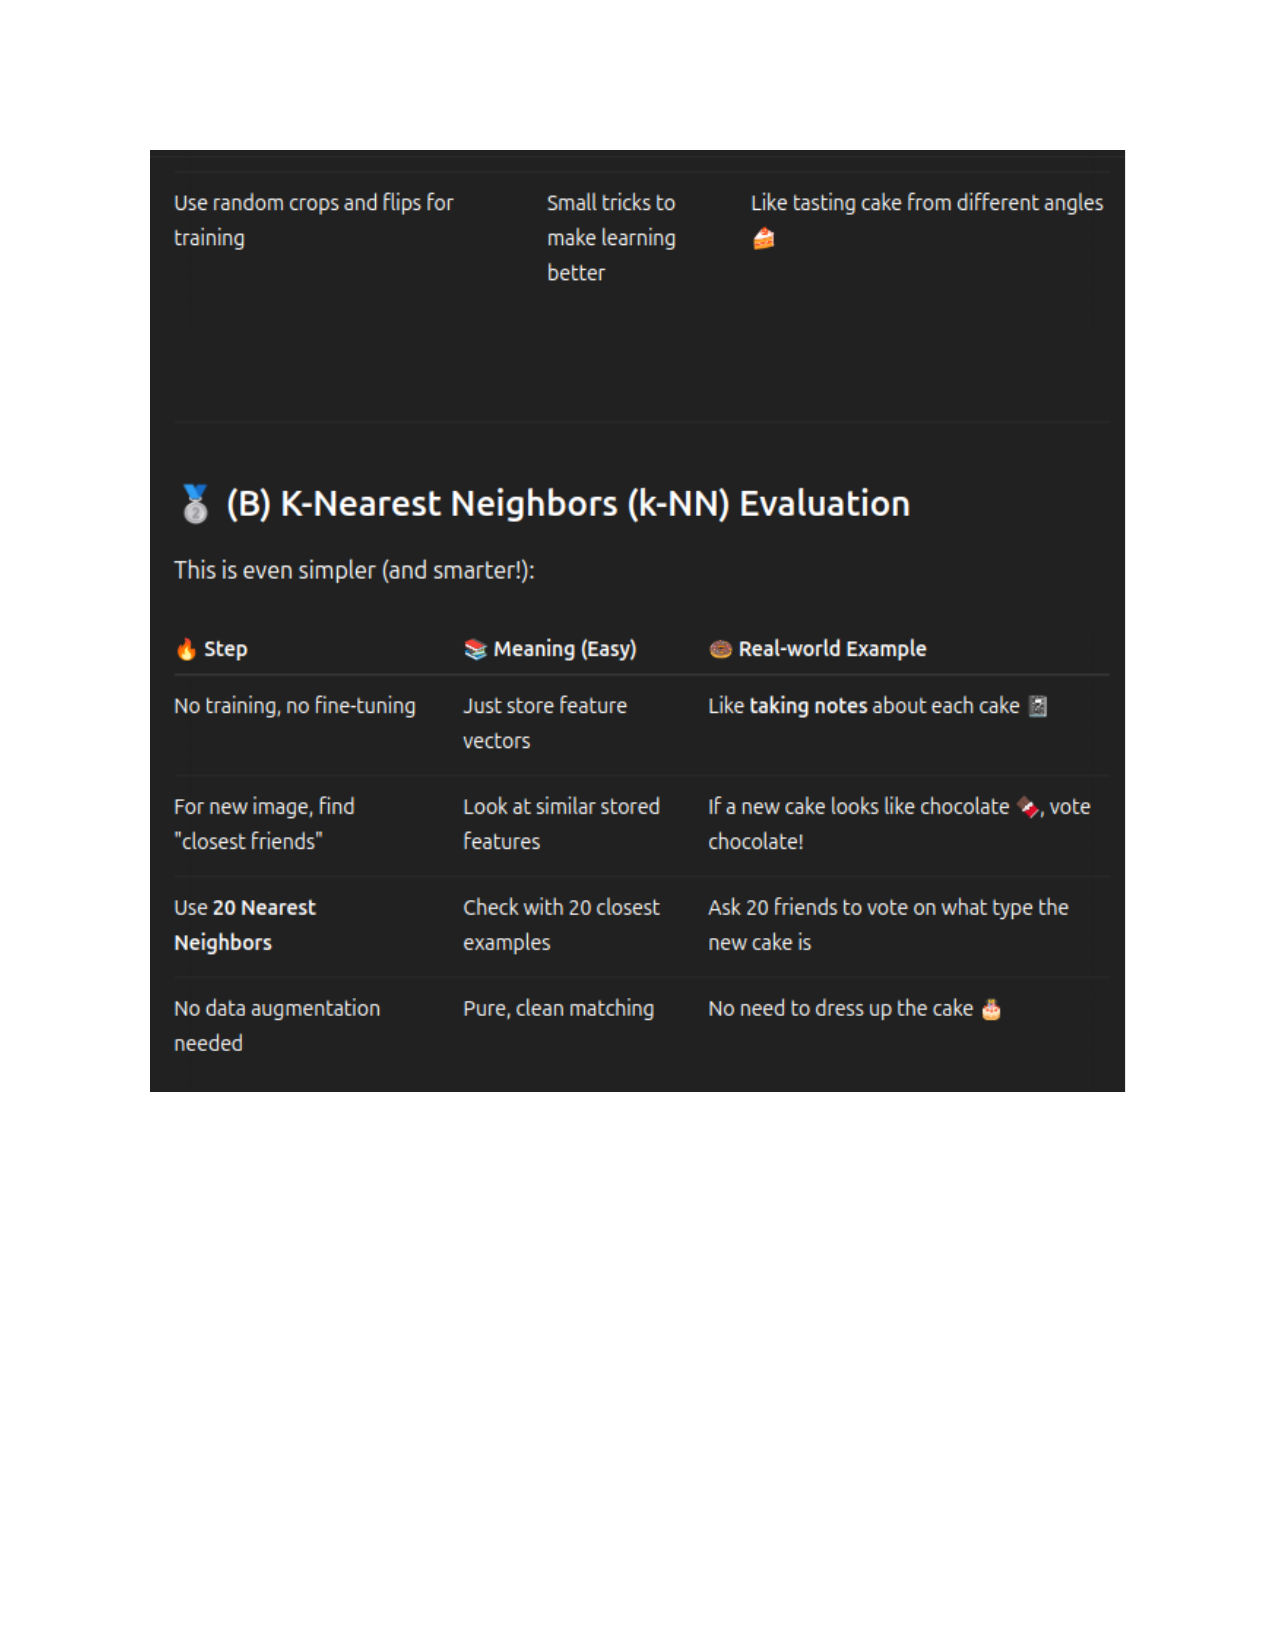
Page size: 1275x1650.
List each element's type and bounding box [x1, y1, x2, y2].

picture [150, 150, 1125, 1092]
